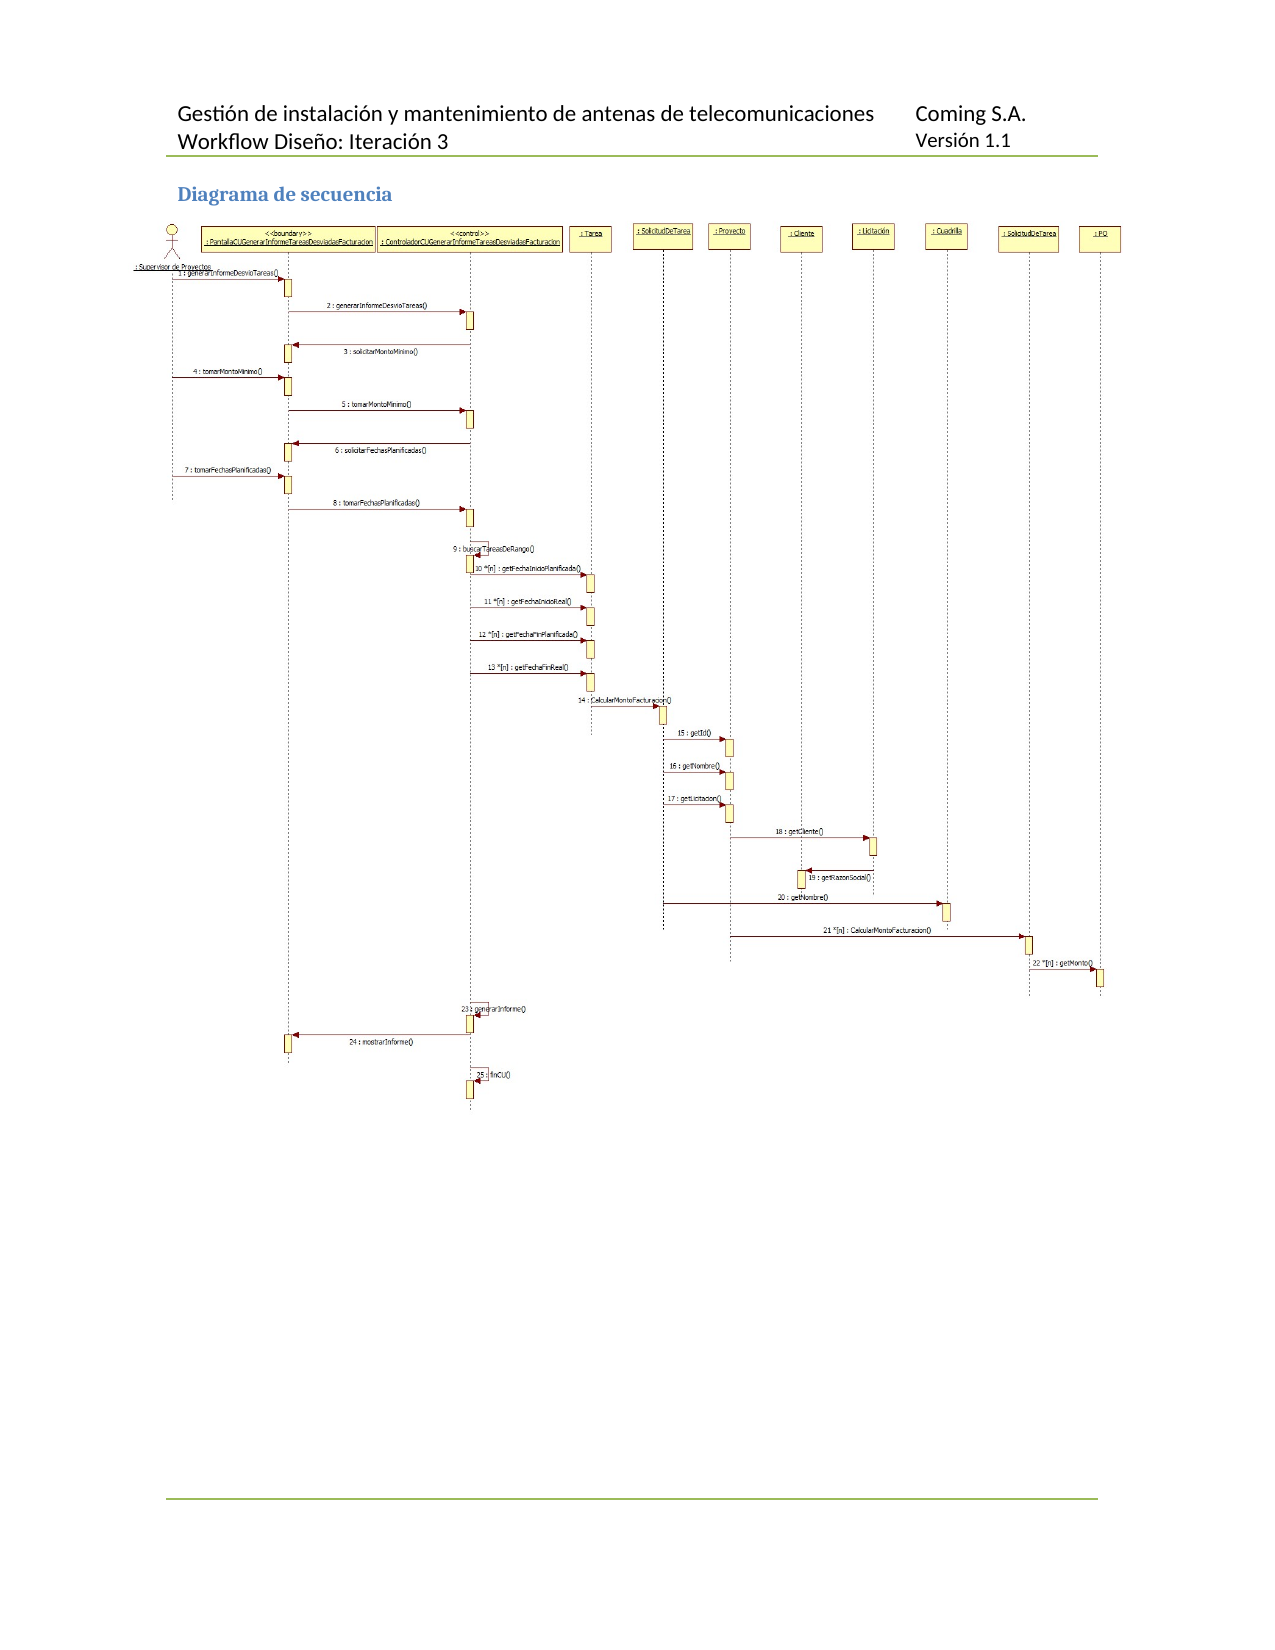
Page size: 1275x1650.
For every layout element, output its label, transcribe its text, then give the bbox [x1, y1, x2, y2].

subtitle Diagrama de secuencia [177, 183, 1098, 207]
picture [118, 210, 1133, 1125]
